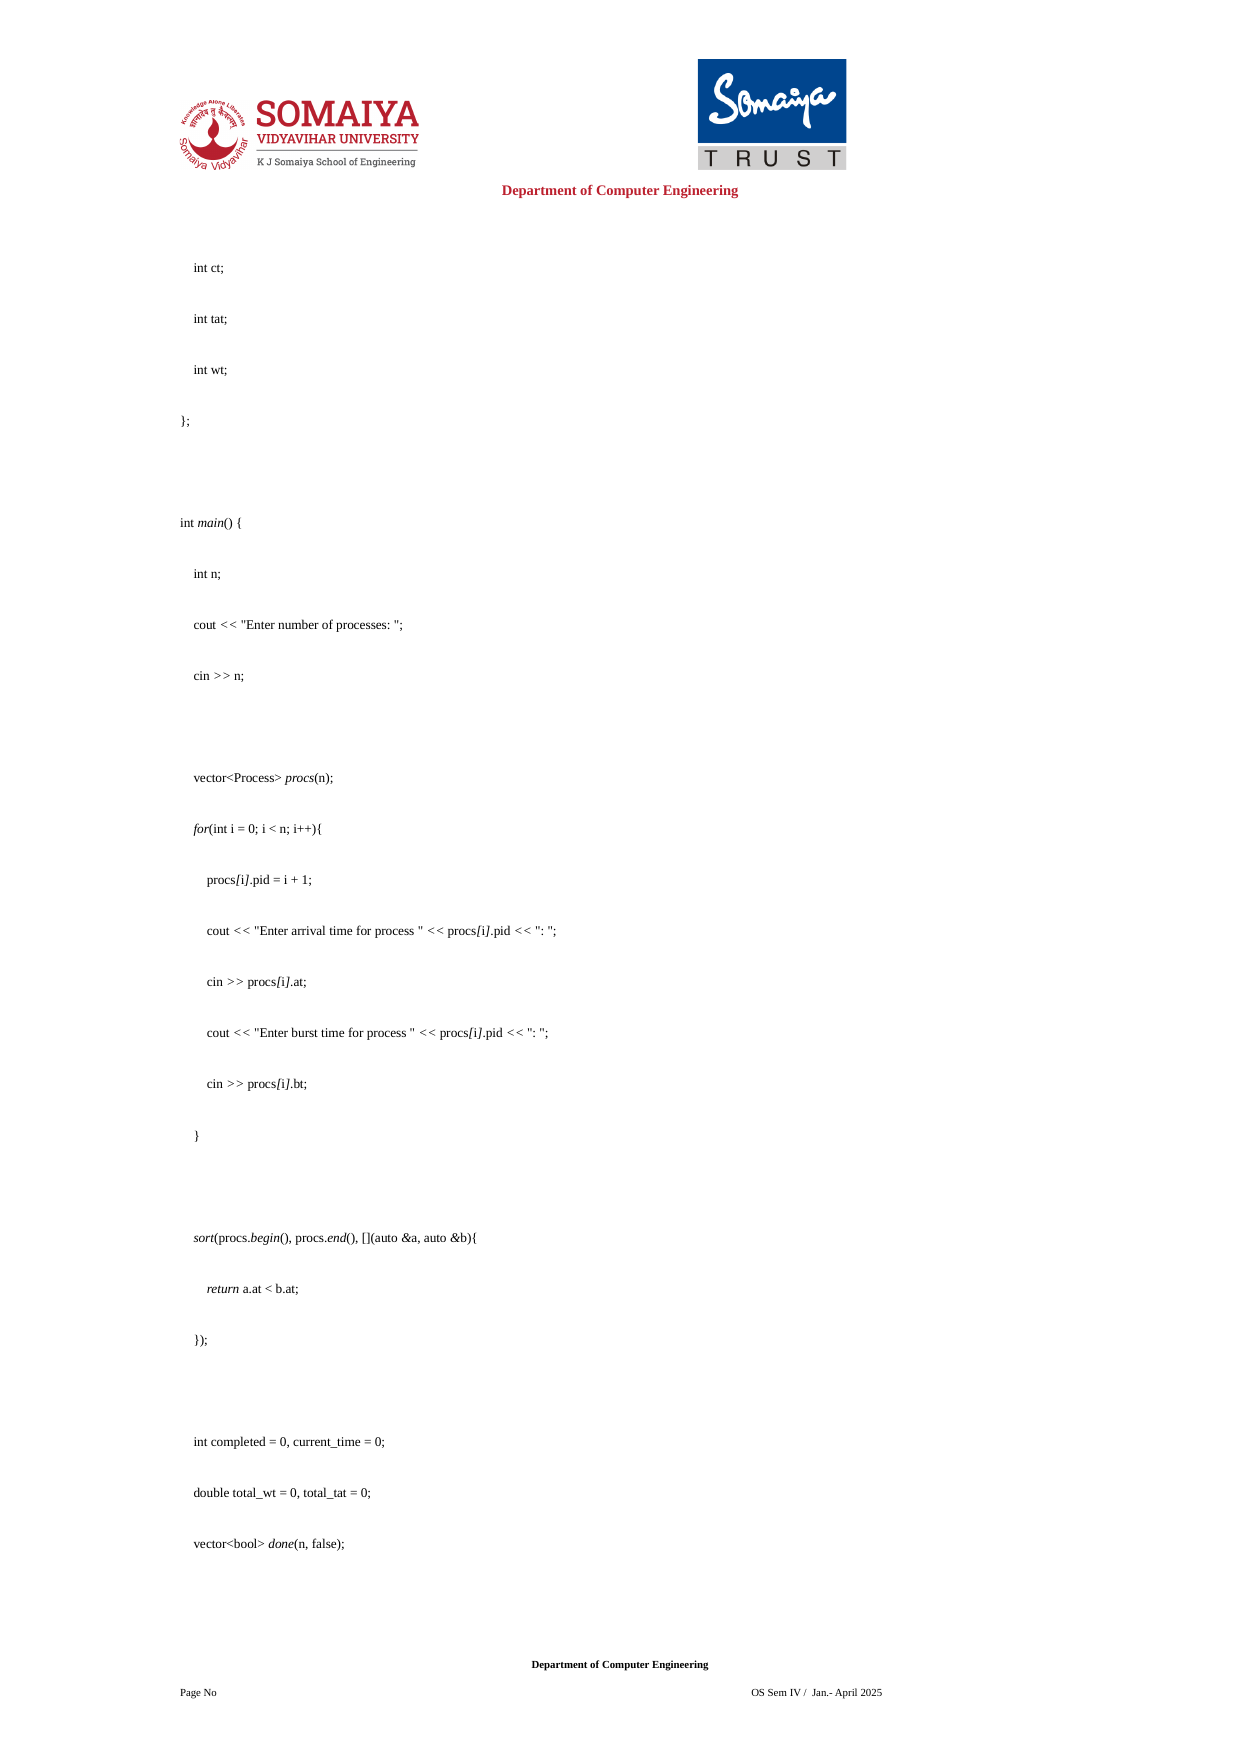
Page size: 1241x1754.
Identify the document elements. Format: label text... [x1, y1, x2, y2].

text cout << "Enter arrival time for process " << procs[i].pid << ": "; [180, 912, 1060, 939]
text int ct; [180, 249, 1060, 275]
text sort(procs.begin(), procs.end(), [](auto &a, auto &b){ [180, 1219, 1060, 1245]
text vector<bool> done(n, false); [180, 1525, 1060, 1551]
picture [179, 100, 419, 170]
picture [697, 59, 847, 170]
text int wt; [180, 351, 1060, 377]
text int completed = 0, current_time = 0; [180, 1423, 1060, 1449]
text double total_wt = 0, total_tat = 0; [180, 1474, 1060, 1500]
text }); [180, 1321, 1060, 1347]
text cin >> n; [180, 657, 1060, 683]
text int n; [180, 555, 1060, 581]
text cin >> procs[i].at; [180, 963, 1060, 990]
text for(int i = 0; i < n; i++){ [180, 810, 1060, 837]
text vector<Process> procs(n); [180, 759, 1060, 786]
text int tat; [180, 300, 1060, 326]
text procs[i].pid = i + 1; [180, 861, 1060, 888]
text int main() { [180, 504, 1060, 530]
text cout << "Enter burst time for process " << procs[i].pid << ": "; [180, 1014, 1060, 1041]
text cout << "Enter number of processes: "; [180, 606, 1060, 632]
text } [180, 1117, 1060, 1143]
text cin >> procs[i].bt; [180, 1066, 1060, 1092]
text return a.at < b.at; [180, 1270, 1060, 1296]
text }; [180, 402, 1060, 428]
